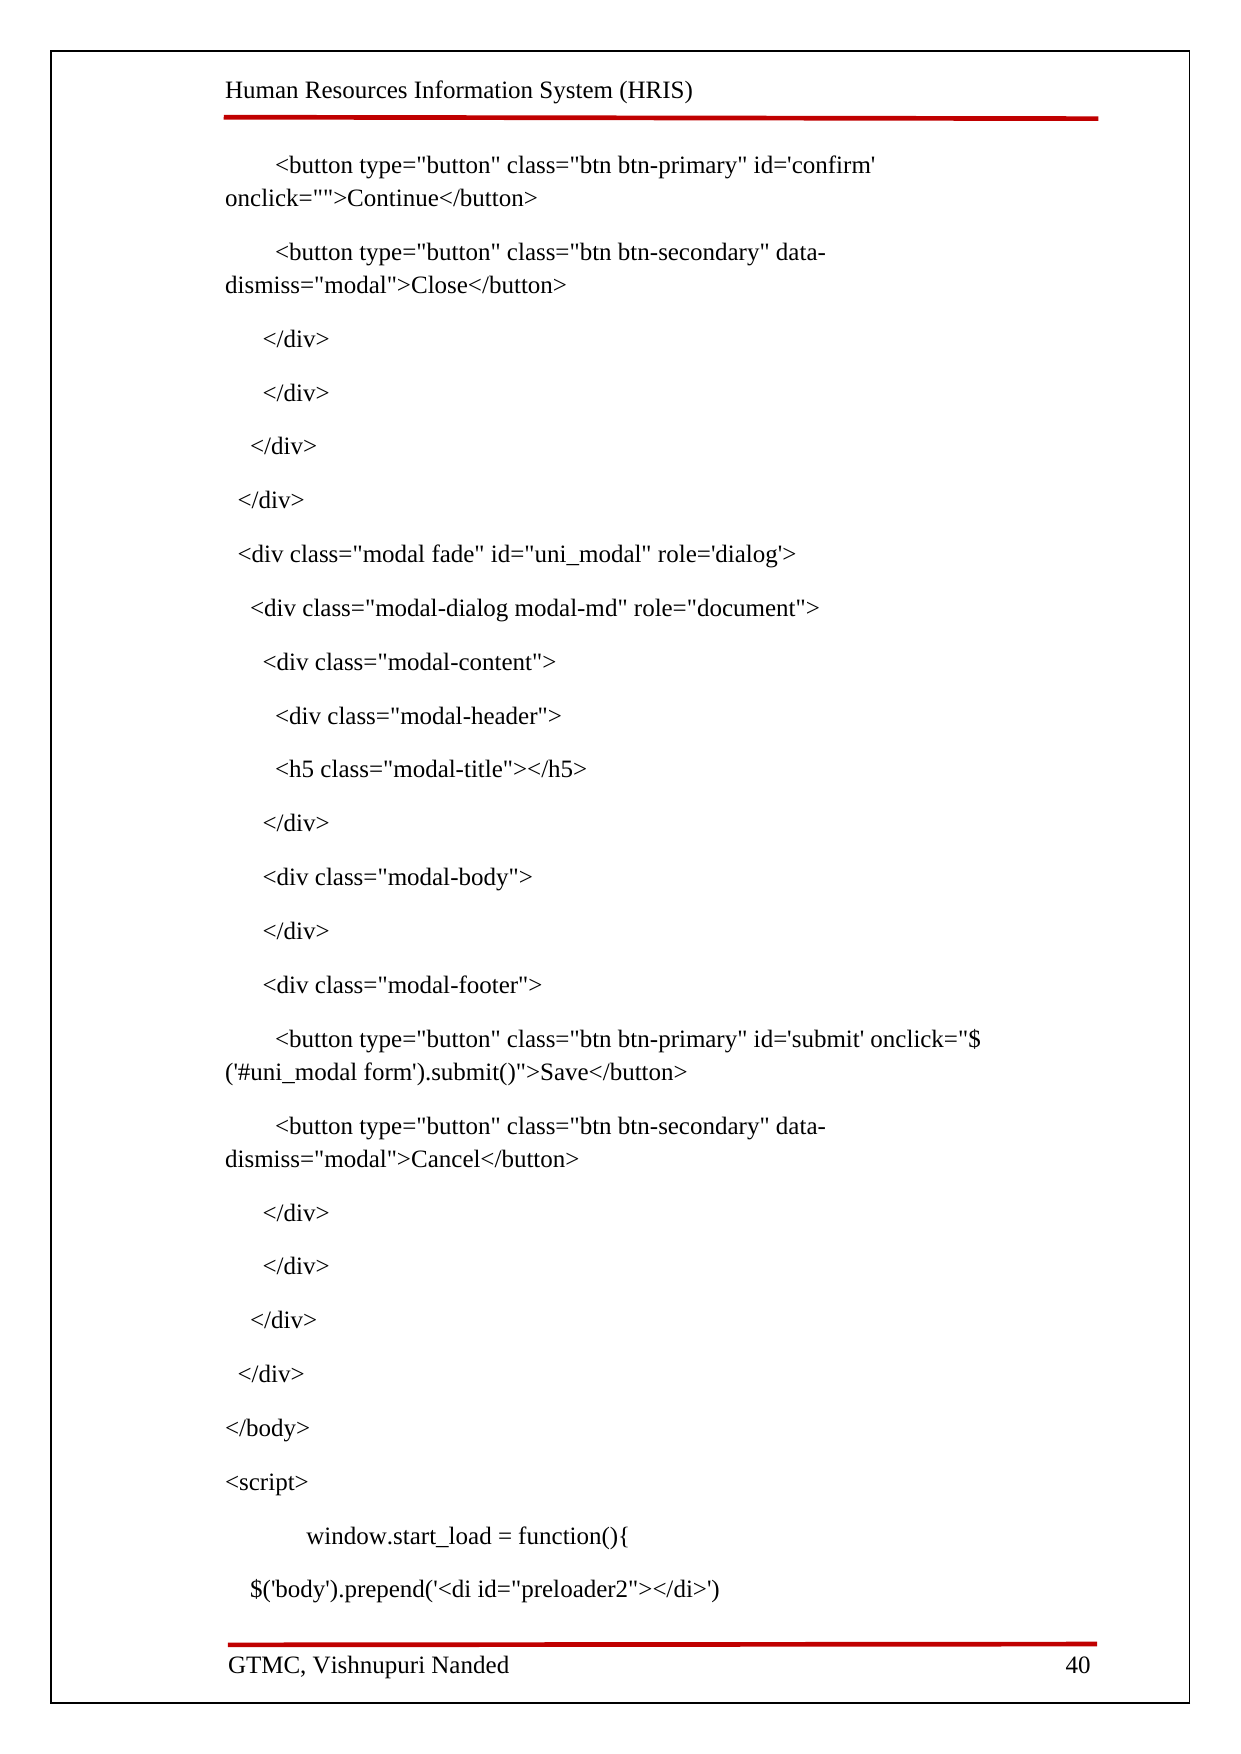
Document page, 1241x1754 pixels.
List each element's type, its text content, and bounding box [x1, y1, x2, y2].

text </div> [225, 808, 1090, 837]
text <h5 class="modal-title"></h5> [225, 754, 1090, 783]
text </div> [225, 1305, 1090, 1334]
text </div> [225, 1198, 1090, 1226]
text </div> [225, 1359, 1090, 1388]
text <div class="modal-content"> [225, 647, 1090, 676]
text <div class="modal-body"> [225, 862, 1090, 891]
text </div> [225, 378, 1090, 406]
text <button type="button" class="btn btn-secondary" data-dismiss="modal">Cancel</button> [225, 1111, 1090, 1172]
text </div> [225, 485, 1090, 514]
text </body> [225, 1413, 1090, 1442]
text <button type="button" class="btn btn-primary" id='confirm' onclick="">Continue</button> [225, 150, 1090, 212]
text <div class="modal-dialog modal-md" role="document"> [225, 593, 1090, 622]
text </div> [225, 1251, 1090, 1280]
text window.start_load = function(){ [225, 1521, 1090, 1549]
text <button type="button" class="btn btn-secondary" data-dismiss="modal">Close</button> [225, 237, 1090, 299]
text <div class="modal-footer"> [225, 970, 1090, 999]
text </div> [225, 916, 1090, 945]
text <div class="modal fade" id="uni_modal" role='dialog'> [225, 539, 1090, 568]
text $('body').prepend('<di id="preloader2"></di>') [225, 1574, 1090, 1603]
text </div> [225, 324, 1090, 352]
text <script> [225, 1467, 1090, 1496]
text </div> [225, 431, 1090, 460]
text <div class="modal-header"> [225, 701, 1090, 729]
text <button type="button" class="btn btn-primary" id='submit' onclick="$('#uni_modal form').submit()">Save</button> [225, 1024, 1090, 1086]
